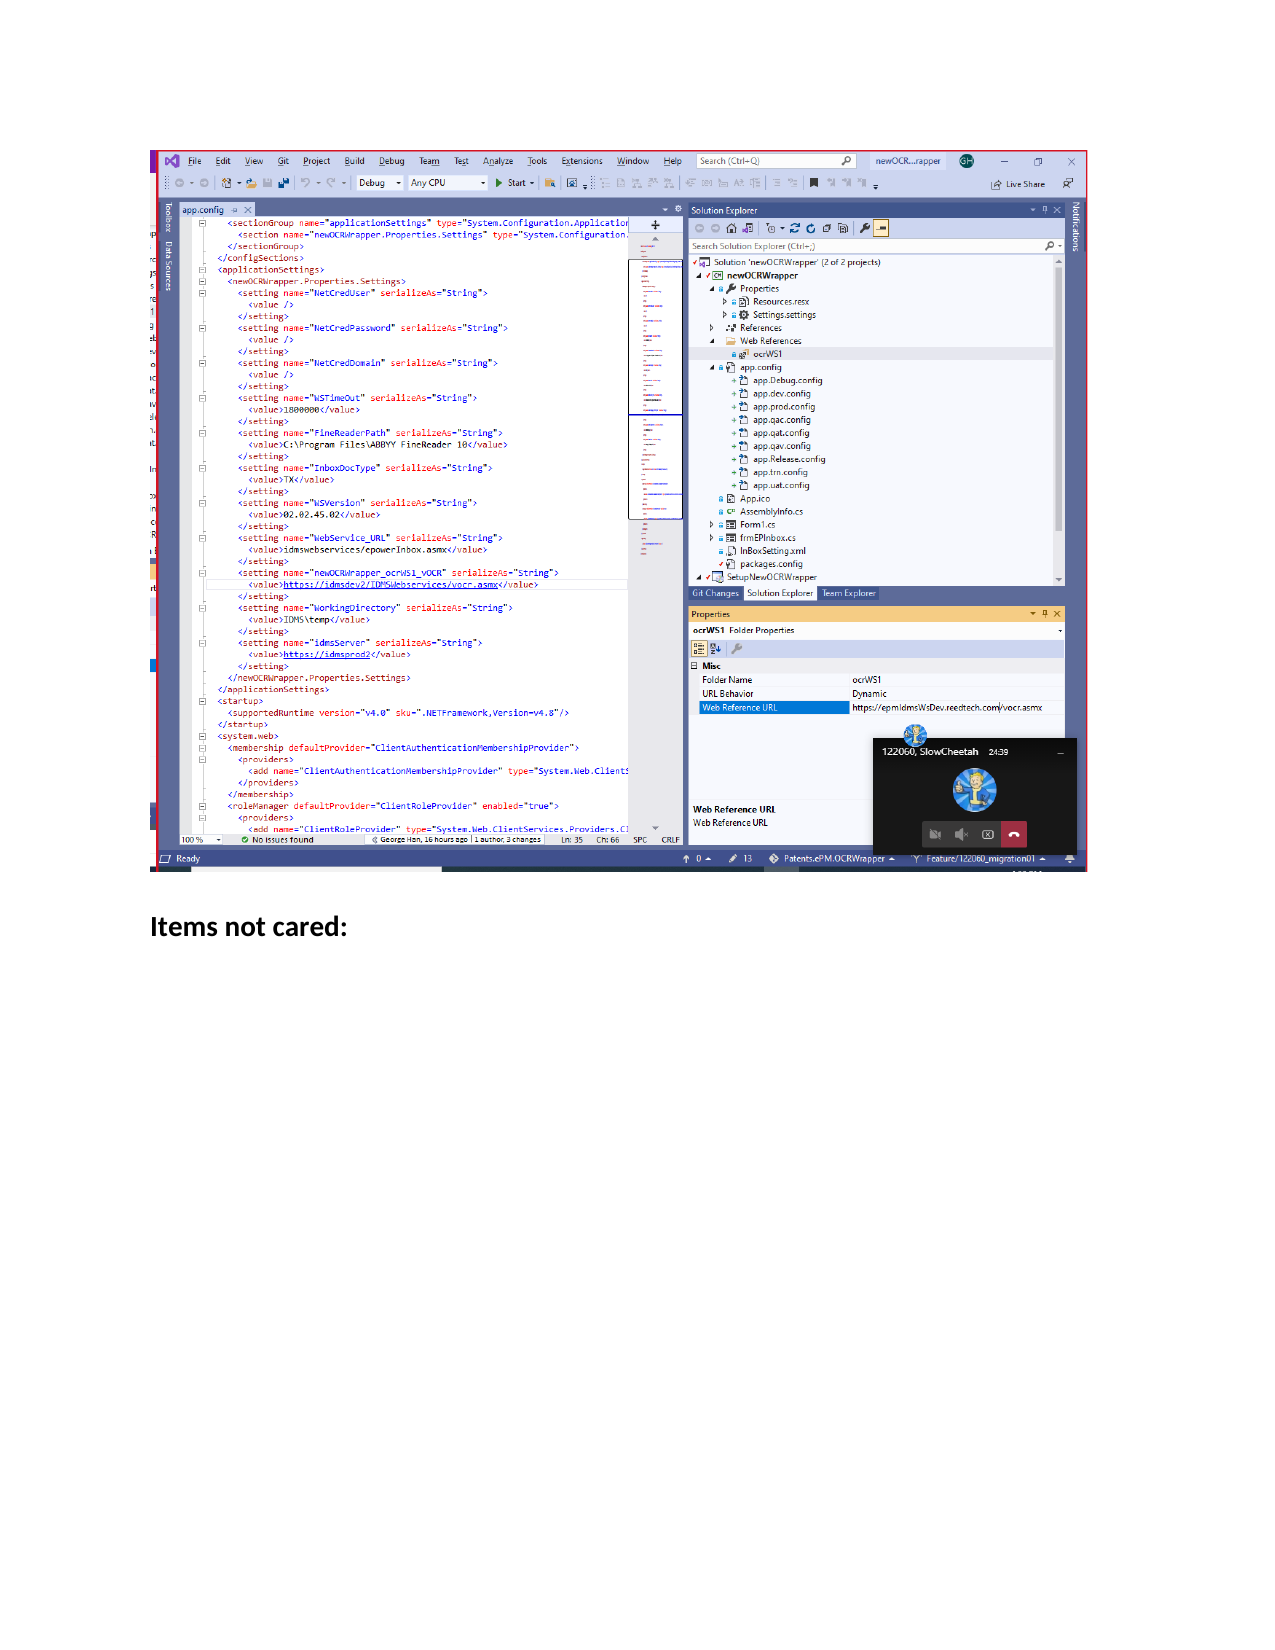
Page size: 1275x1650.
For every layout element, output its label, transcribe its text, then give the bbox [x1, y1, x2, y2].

text Items not cared: [150, 908, 1125, 943]
picture [150, 150, 1088, 872]
